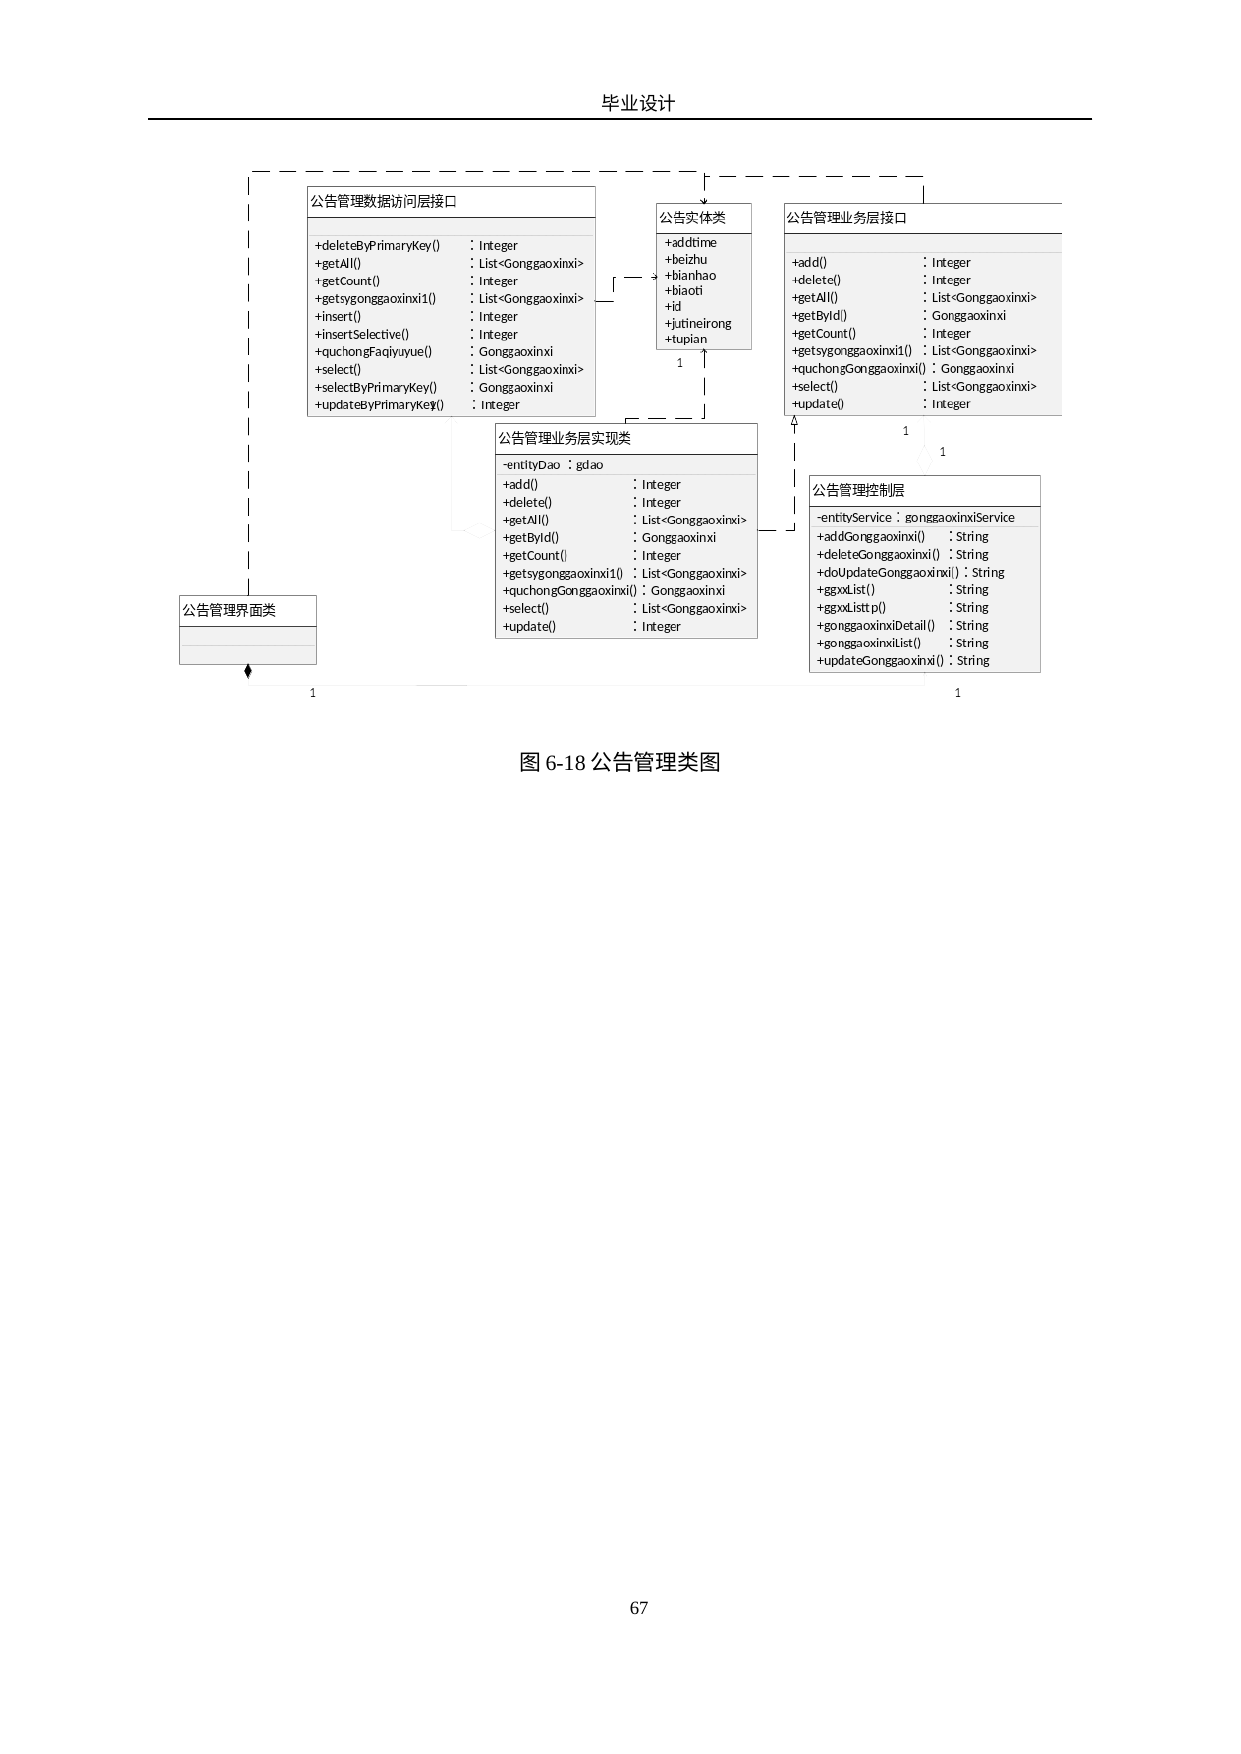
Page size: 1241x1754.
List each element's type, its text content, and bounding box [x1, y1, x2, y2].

text 图6-18公告管理类图 [148, 744, 1092, 778]
